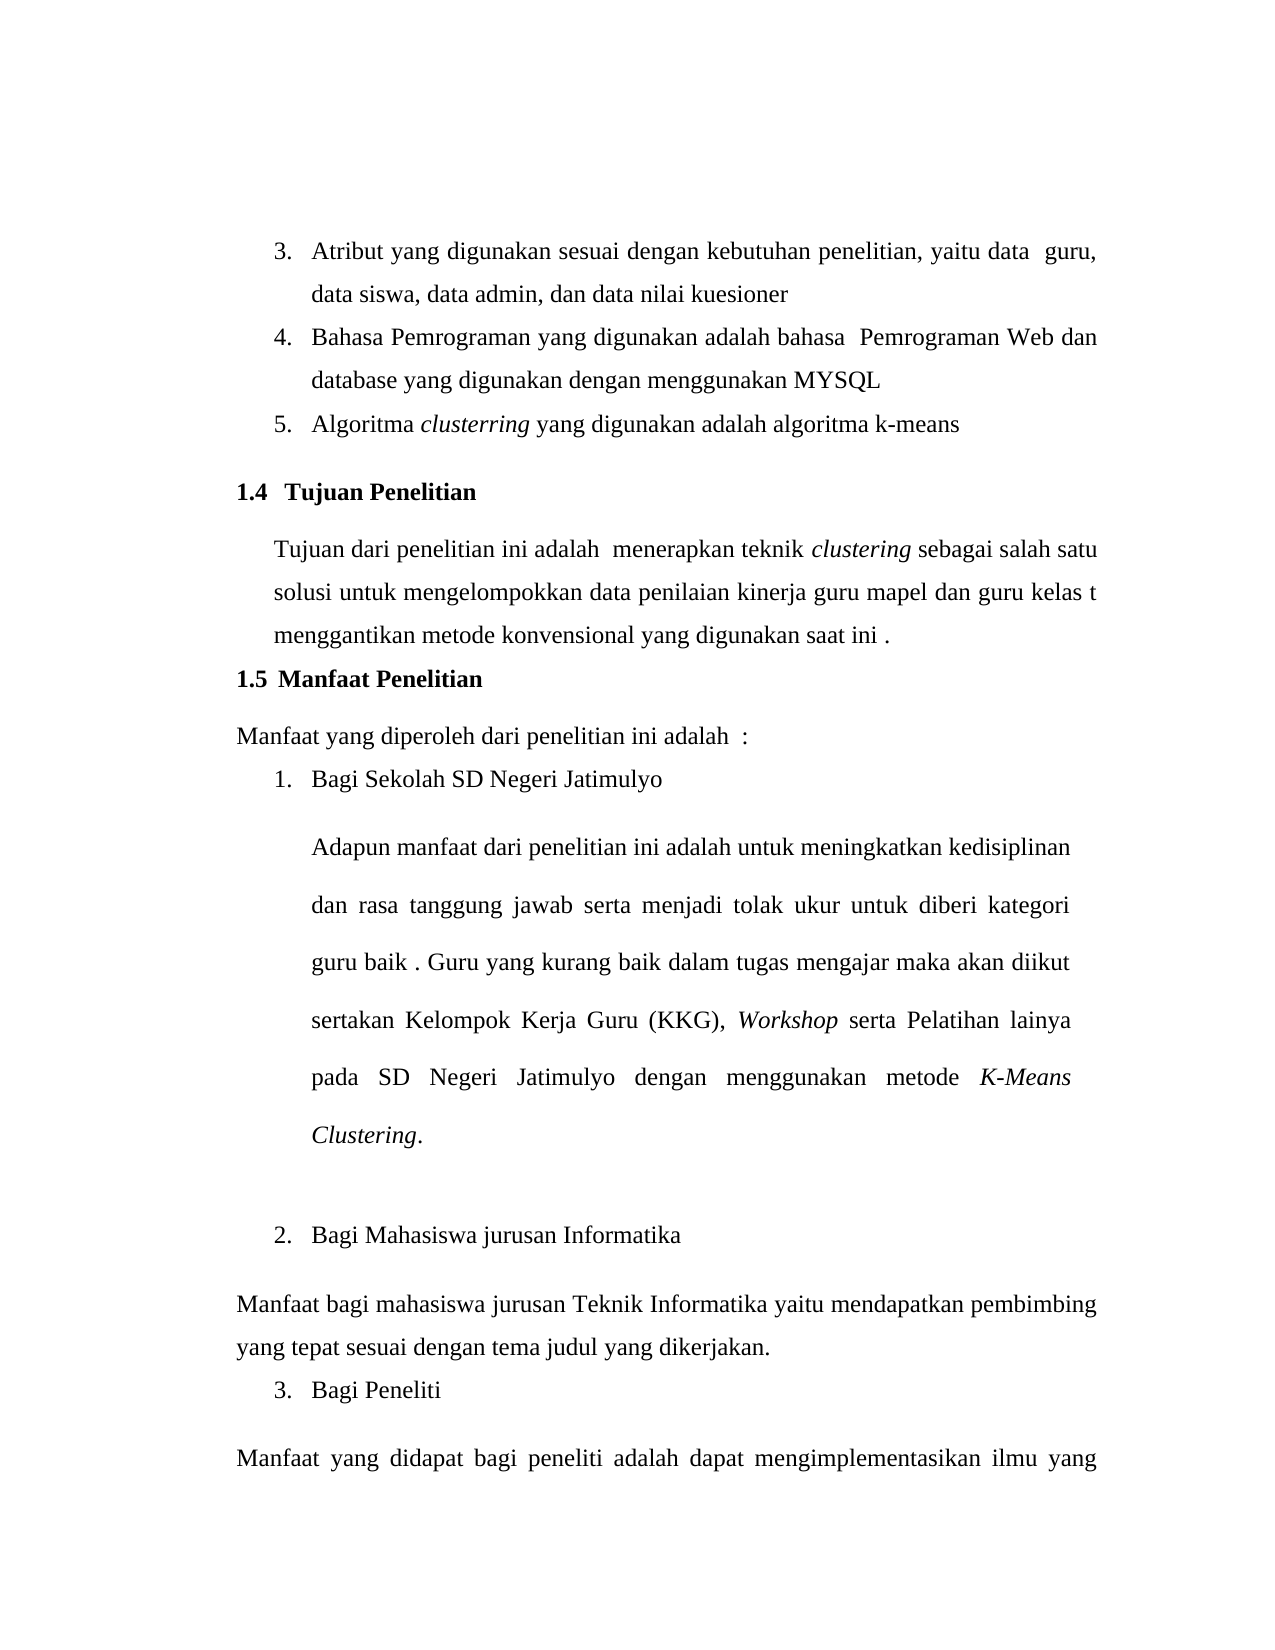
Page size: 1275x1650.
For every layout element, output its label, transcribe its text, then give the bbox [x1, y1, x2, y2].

list Tujuan dari penelitian ini adalah menerapkan teknik clustering sebagai salah satu solusi untuk mengelompokkan data penilaian kinerja guru mapel dan guru kelas t menggantikan metode konvensional yang digunakan saat ini . [274, 534, 1098, 649]
text Manfaat yang diperoleh dari penelitian ini adalah : [236, 721, 1098, 750]
text Manfaat bagi mahasiswa jurusan Teknik Informatika yaitu mendapatkan pembimbing yang tepat sesuai dengan tema judul yang dikerjakan. [236, 1289, 1098, 1361]
text Adapun manfaat dari penelitian ini adalah untuk meningkatkan kedisiplinan dan rasa tanggung jawab serta menjadi tolak ukur untuk diberi kategori guru baik . Guru yang kurang baik dalam tugas mengajar maka akan diikut sertakan Kelompok Kerja Guru (KKG), Workshop serta Pelatihan lainya pada SD Negeri Jatimulyo dengan menggunakan metode K-Means Clustering. [311, 832, 1071, 1149]
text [236, 1443, 1098, 1472]
list Bagi Peneliti [274, 1375, 1098, 1404]
list Manfaat Penelitian [236, 664, 1097, 692]
list Atribut yang digunakan sesuai dengan kebutuhan penelitian, yaitu data guru, data siswa, data admin, dan data nilai kuesioner [274, 236, 1098, 308]
list Bagi Sekolah SD Negeri Jatimulyo [274, 764, 1098, 793]
list Algoritma clusterring yang digunakan adalah algoritma k-means [274, 409, 1098, 437]
list Bagi Mahasiswa jurusan Informatika [274, 1221, 1098, 1249]
list Bahasa Pemrograman yang digunakan adalah bahasa Pemrograman Web dan database yang digunakan dengan menggunakan MYSQL [274, 322, 1098, 394]
list Tujuan Penelitian [236, 477, 1097, 506]
